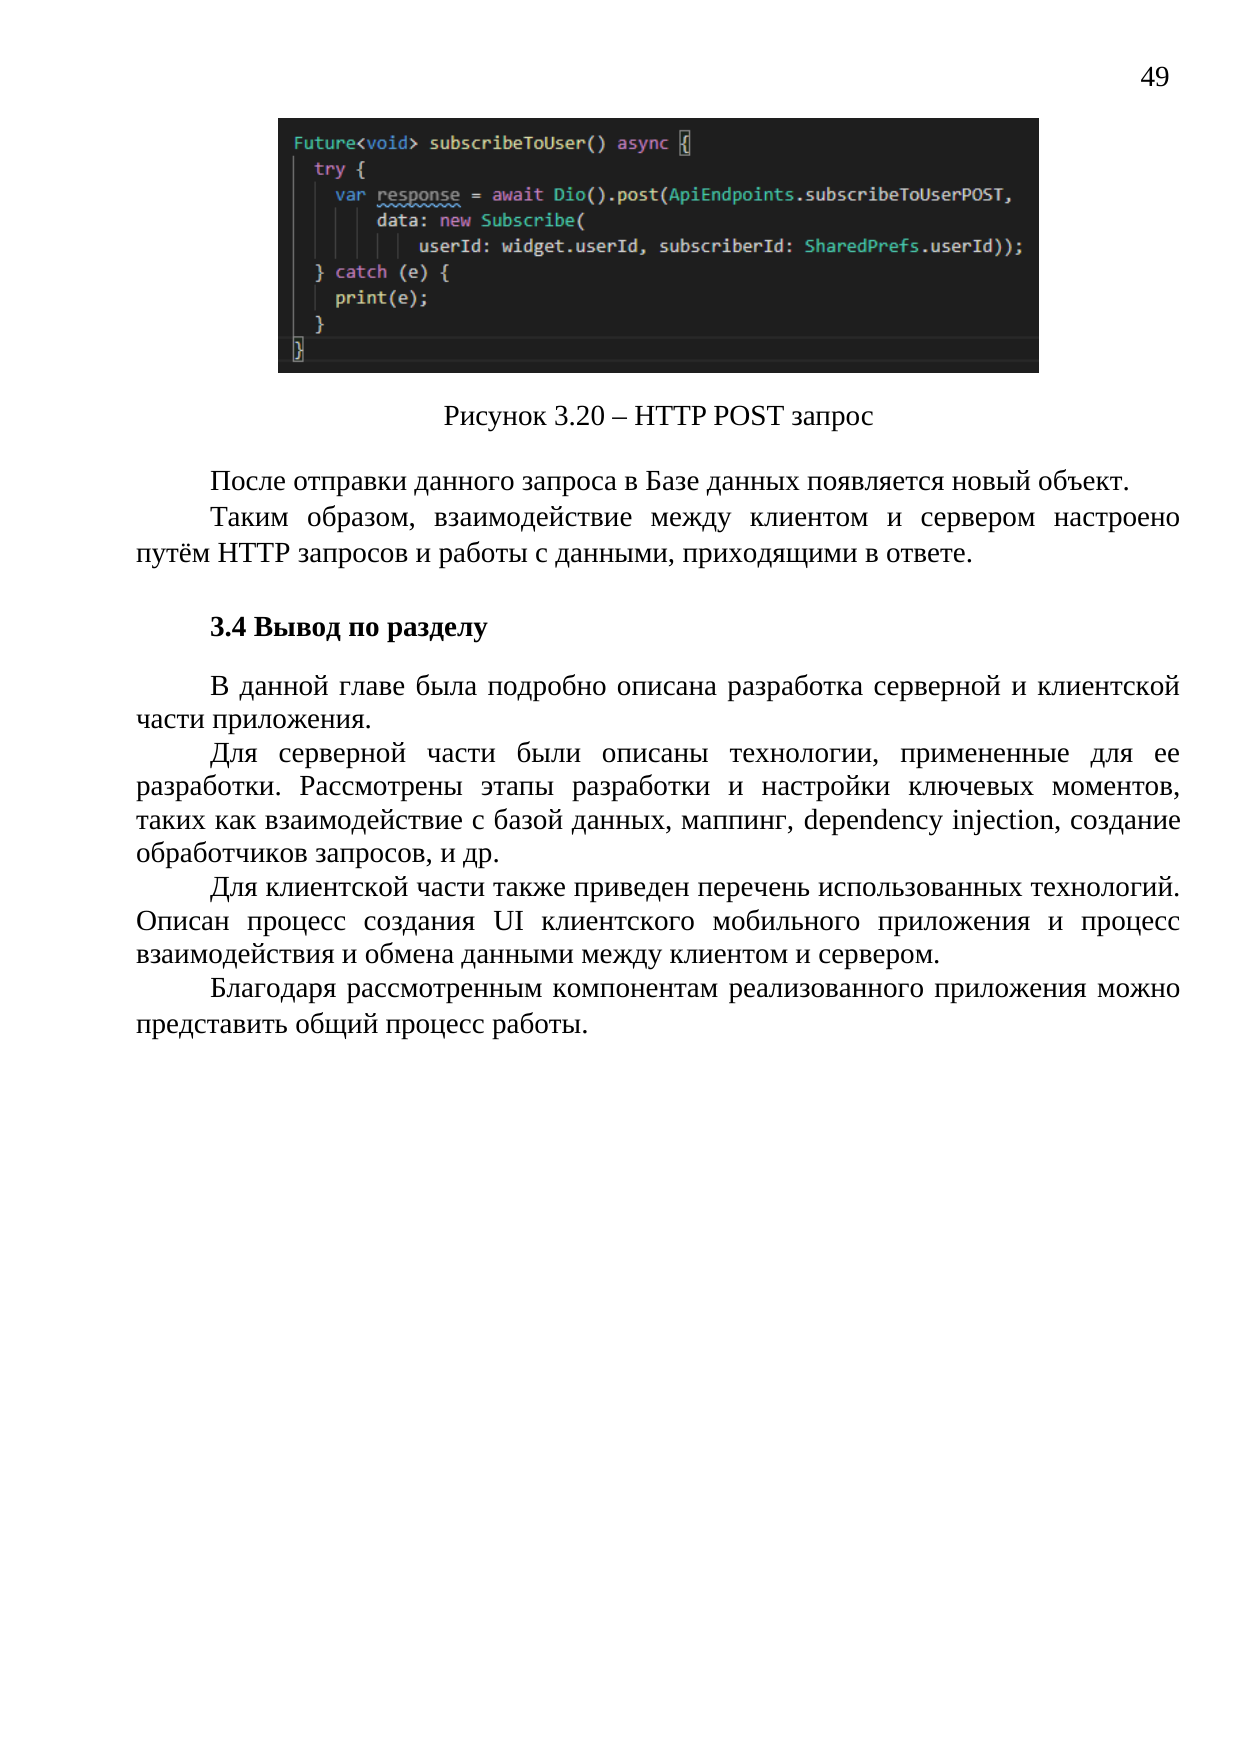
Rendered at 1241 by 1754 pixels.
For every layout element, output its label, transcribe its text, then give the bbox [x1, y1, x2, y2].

text Благодаря рассмотренным компонентам реализованного приложения можно представить общий процесс работы. [136, 970, 1181, 1039]
text Таким образом, взаимодействие между клиентом и сервером настроено путём HTTP запросов и работы с данными, приходящими в ответе. [136, 499, 1181, 569]
title Рисунок 3.20 – HTTP POST запрос [136, 398, 1181, 432]
picture [278, 118, 1039, 373]
text После отправки данного запроса в Базе данных появляется новый объект. [136, 463, 1181, 497]
text Для серверной части были описаны технологии, примененные для ее разработки. Рассмотрены этапы разработки и настройки ключевых моментов, таких как взаимодействие с базой данных, маппинг, dependency injection, создание обработчиков запросов, и др. [136, 735, 1181, 869]
text 3.4 Вывод по разделу [136, 609, 1181, 643]
text Для клиентской части также приведен перечень использованных технологий. Описан процесс создания UI клиентского мобильного приложения и процесс взаимодействия и обмена данными между клиентом и сервером. [136, 869, 1181, 970]
text В данной главе была подробно описана разработка серверной и клиентской части приложения. [136, 668, 1181, 735]
